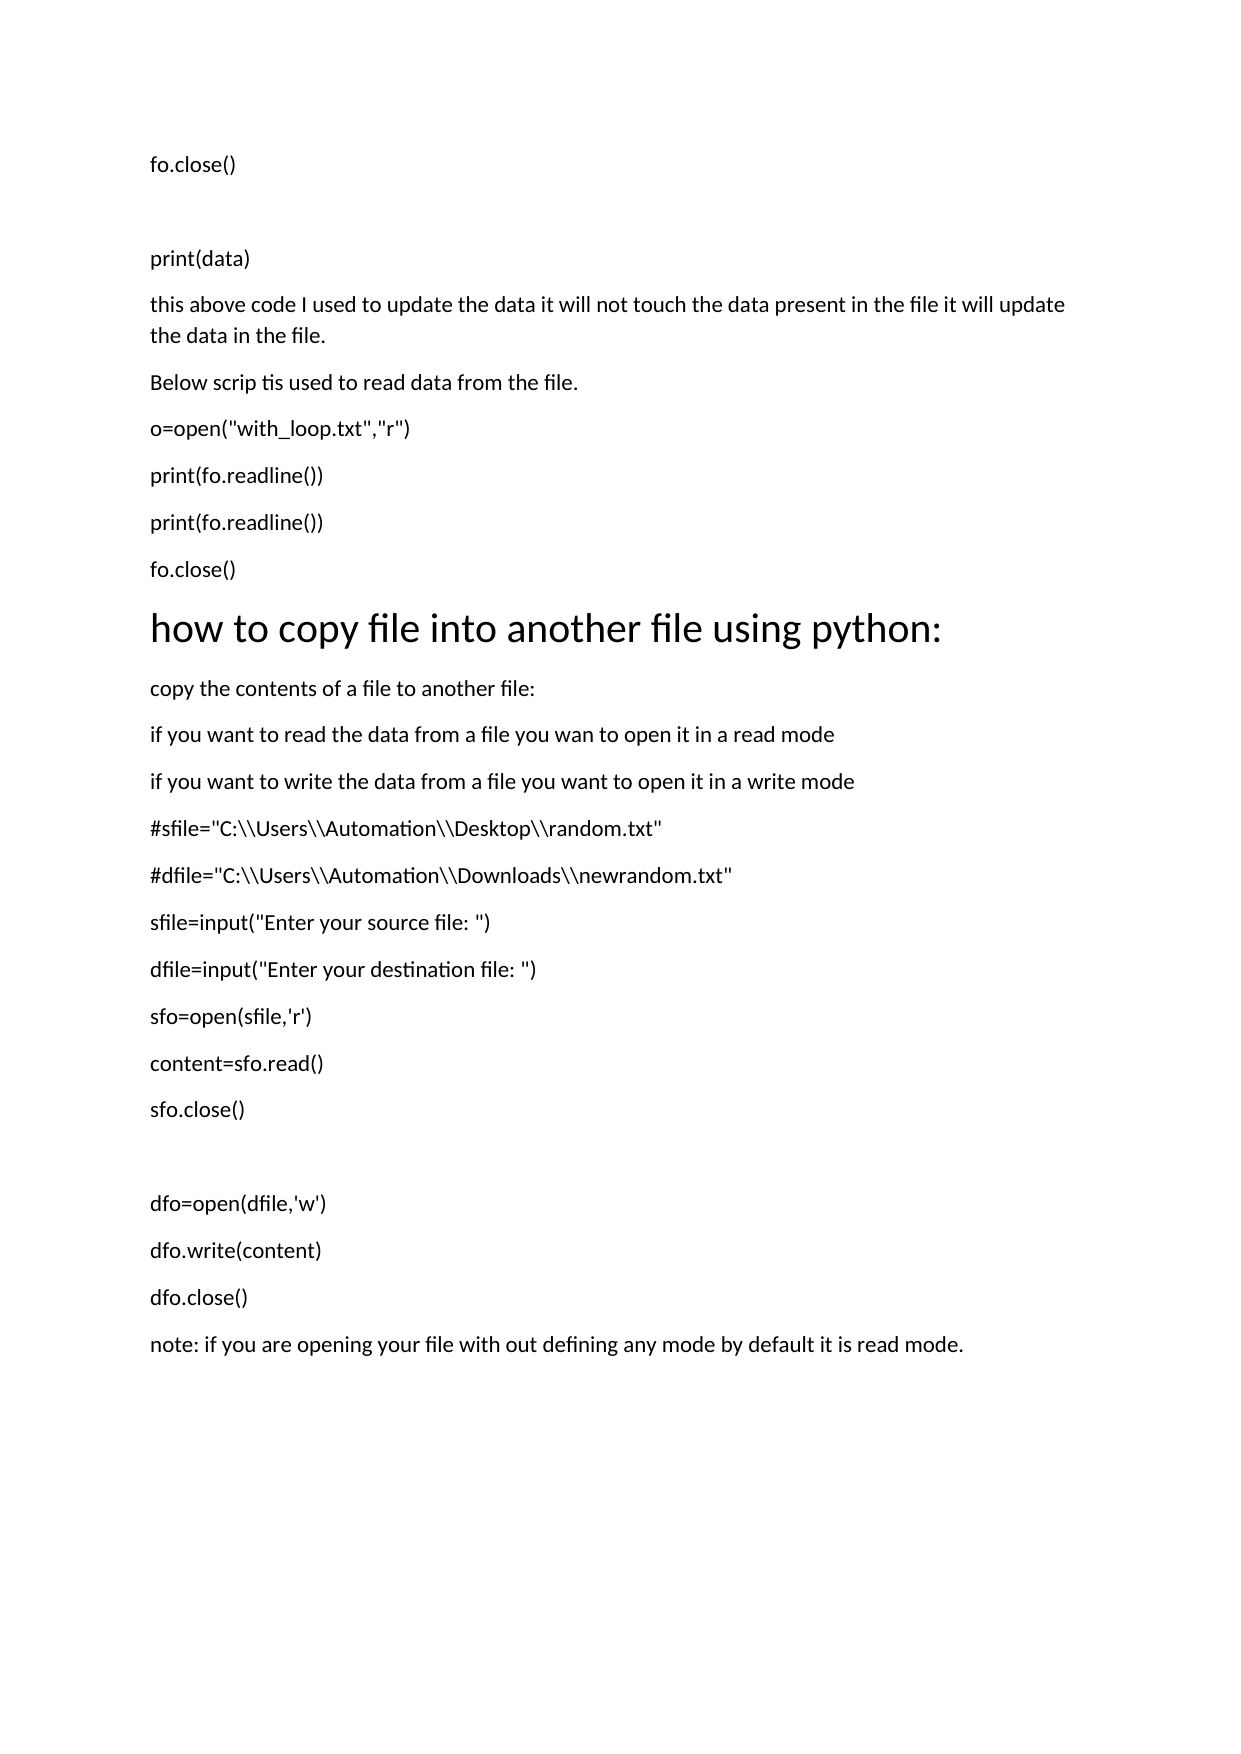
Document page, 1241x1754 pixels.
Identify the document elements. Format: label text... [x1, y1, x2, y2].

text dfo.close() [150, 1283, 1090, 1311]
text dfo.write(content) [150, 1236, 1090, 1264]
text dfile=input("Enter your destination file: ") [150, 955, 1090, 983]
text sfile=input("Enter your source file: ") [150, 908, 1090, 936]
text sfo=open(sfile,'r') [150, 1002, 1090, 1030]
text o=open("with_loop.txt","r") [150, 414, 1090, 443]
text fo.close() [150, 555, 1090, 583]
text print(data) [150, 244, 1090, 272]
text Below scrip tis used to read data from the file. [150, 368, 1090, 396]
text copy the contents of a file to another file: [150, 674, 1090, 702]
text print(fo.readline()) [150, 508, 1090, 536]
text note: if you are opening your file with out defining any mode by default it is read mode. [150, 1330, 1090, 1358]
text if you want to write the data from a file you want to open it in a write mode [150, 767, 1090, 795]
text if you want to read the data from a file you wan to open it in a read mode [150, 721, 1090, 748]
text #sfile="C:\\Users\\Automation\\Desktop\\random.txt" [150, 814, 1090, 842]
text print(fo.readline()) [150, 461, 1090, 489]
text this above code I used to update the data it will not touch the data present in the file it will update the data in the file. [150, 291, 1090, 349]
text content=sfo.read() [150, 1049, 1090, 1077]
text sfo.close() [150, 1096, 1090, 1123]
text how to copy file into another file using python: [150, 602, 1090, 653]
text #dfile="C:\\Users\\Automation\\Downloads\\newrandom.txt" [150, 861, 1090, 889]
text fo.close() [150, 150, 1090, 178]
text dfo=open(dfile,'w') [150, 1189, 1090, 1217]
